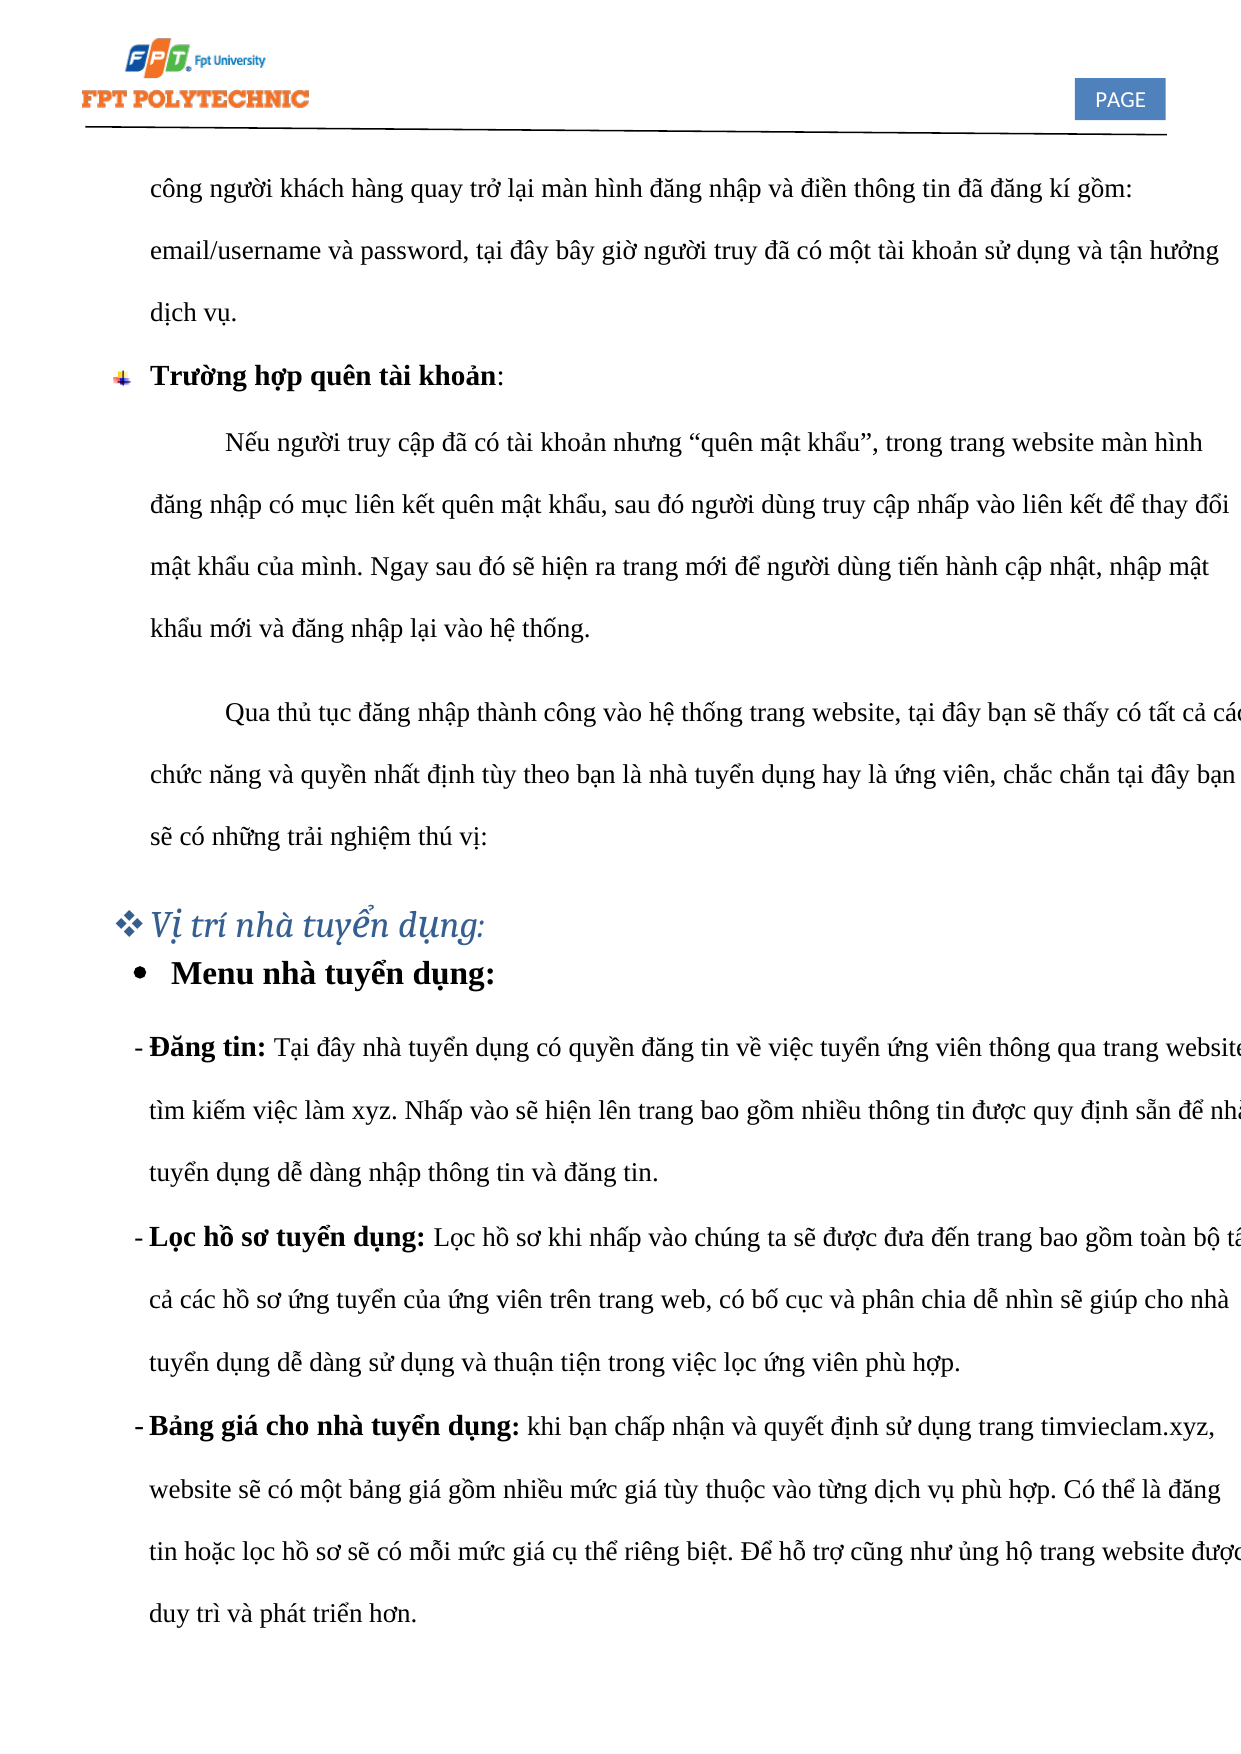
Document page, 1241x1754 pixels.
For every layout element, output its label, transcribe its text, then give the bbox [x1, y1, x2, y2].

picture [75, 32, 324, 116]
list Lọc hồ sơ tuyển dụng: Lọc hồ sơ khi nhấp vào chúng ta sẽ được đưa đến trang bao gồm toàn bộ tất cả các hồ sơ ứng tuyển của ứng viên trên trang web, có bố cục và phân chia dễ nhìn sẽ giúp cho nhà tuyển dụng dễ dàng sử dụng và thuận tiện trong việc lọc ứng viên phù hợp. [134, 1219, 1240, 1377]
text Qua thủ tục đăng nhập thành công vào hệ thống trang website, tại đây bạn sẽ thấy có tất cả các chức năng và quyền nhất định tùy theo bạn là nhà tuyển dụng hay là ứng viên, chắc chắn tại đây bạn sẽ có những trải nghiệm thú vị: [150, 696, 1240, 851]
subtitle Vị trí nhà tuyển dụng: [112, 903, 1181, 946]
list Trường hợp quên tài khoản: [112, 358, 1240, 392]
list Menu nhà tuyển dụng: [134, 953, 1240, 991]
list Đăng tin: Tại đây nhà tuyển dụng có quyền đăng tin về việc tuyển ứng viên thông qua trang website tìm kiếm việc làm xyz. Nhấp vào sẽ hiện lên trang bao gồm nhiều thông tin được quy định sẵn để nhà tuyển dụng dễ dàng nhập thông tin và đăng tin. [134, 1029, 1240, 1188]
list Bảng giá cho nhà tuyển dụng: khi bạn chấp nhận và quyết định sử dụng trang timvieclam.xyz, website sẽ có một bảng giá gồm nhiều mức giá tùy thuộc vào từng dịch vụ phù hợp. Có thể là đăng tin hoặc lọc hồ sơ sẽ có mỗi mức giá cụ thể riêng biệt. Để hỗ trợ cũng như ủng hộ trang website được duy trì và phát triển hơn. [134, 1408, 1240, 1628]
list Nếu người truy cập đã có tài khoản nhưng “quên mật khẩu”, trong trang website màn hình đăng nhập có mục liên kết quên mật khẩu, sau đó người dùng truy cập nhấp vào liên kết để thay đổi mật khẩu của mình. Ngay sau đó sẽ hiện ra trang mới để người dùng tiến hành cập nhật, nhập mật khẩu mới và đăng nhập lại vào hệ thống. [150, 426, 1240, 644]
picture [113, 369, 131, 386]
